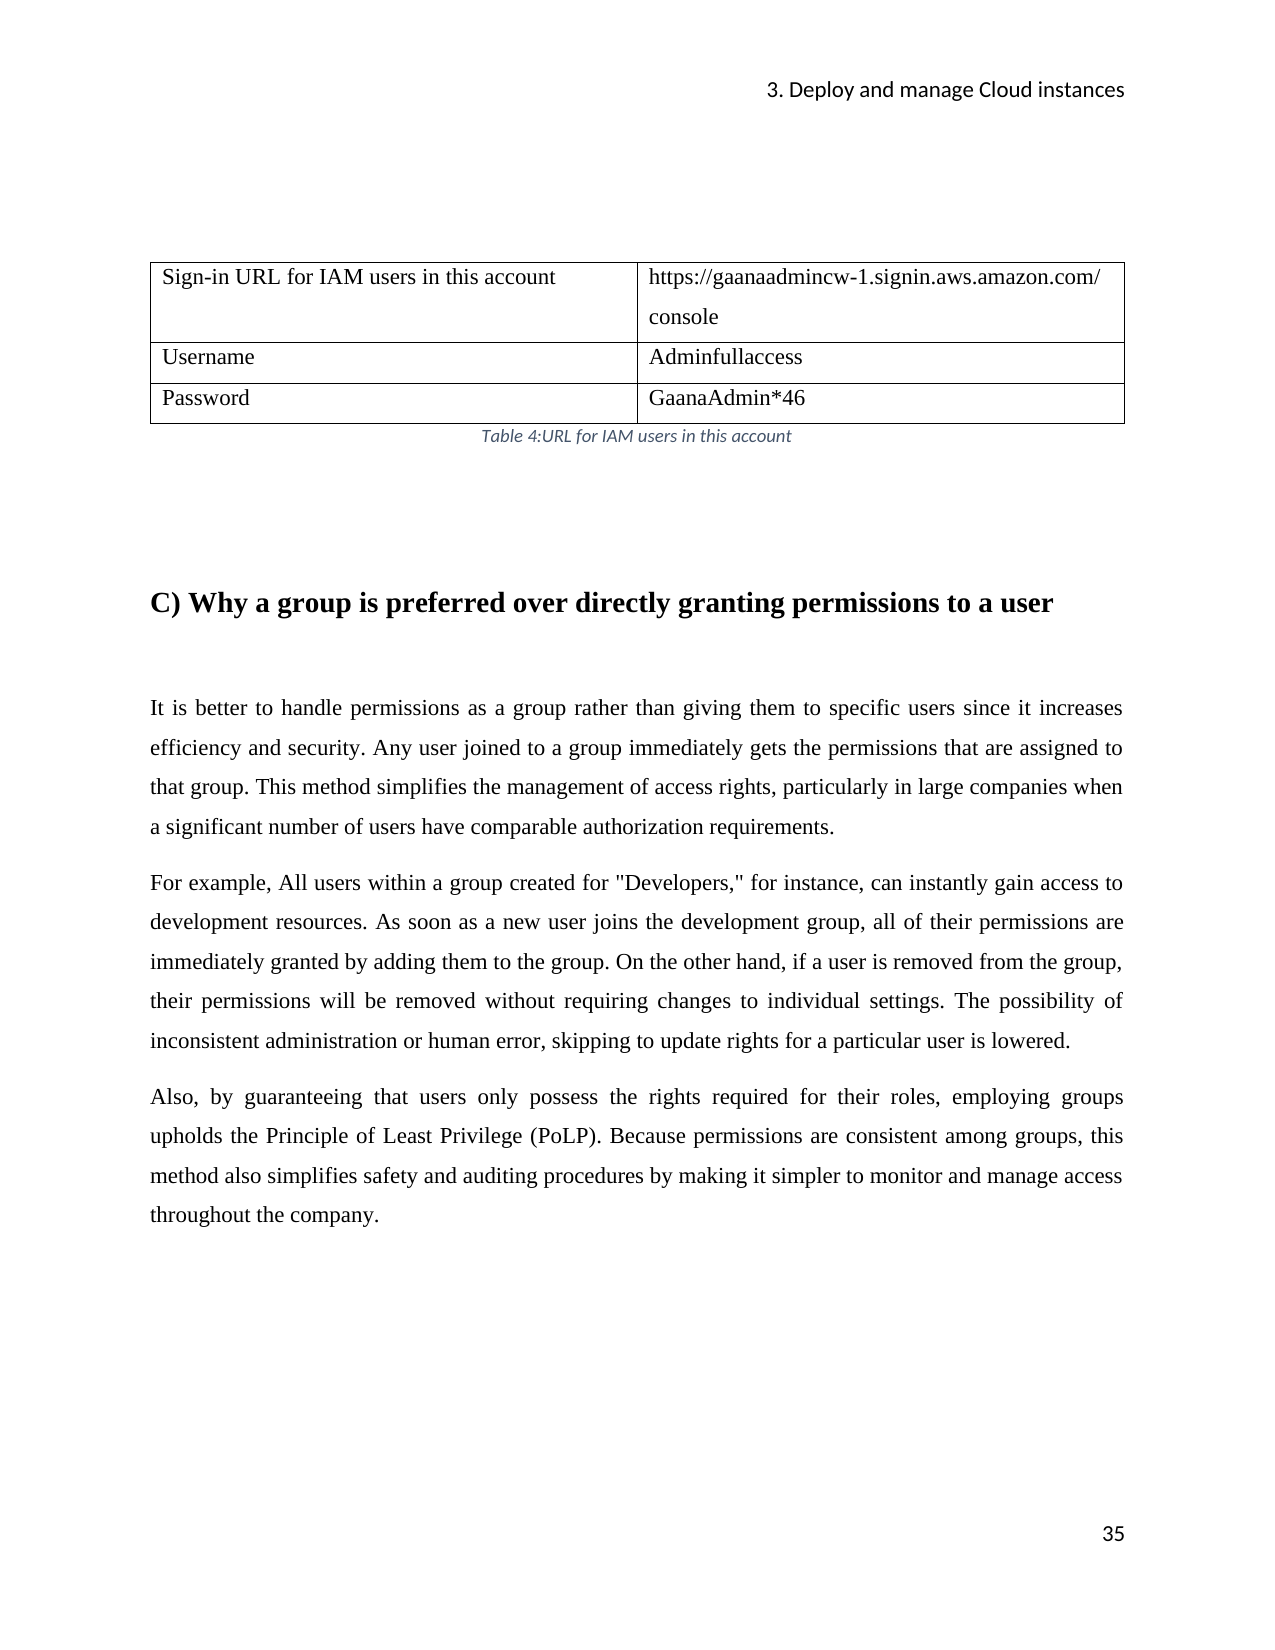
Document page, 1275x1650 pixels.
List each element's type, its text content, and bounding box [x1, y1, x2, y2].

text It is better to handle permissions as a group rather than giving them to specific users since it increases efficiency and security. Any user joined to a group immediately gets the permissions that are assigned to that group. This method simplifies the management of access rights, particularly in large companies when a significant number of users have comparable authorization requirements. [150, 694, 1125, 839]
table_cell GaanaAdmin*46 [638, 384, 1124, 423]
text Table 4:URL for IAM users in this account [150, 424, 1125, 447]
table_cell Username [151, 343, 637, 383]
text For example, All users within a group created for "Developers," for instance, can instantly gain access to development resources. As soon as a new user joins the development group, all of their permissions are immediately granted by adding them to the group. On the other hand, if a user is removed from the group, their permissions will be removed without requiring changes to individual settings. The possibility of inconsistent administration or human error, skipping to update rights for a particular user is lowered. [150, 869, 1125, 1053]
table_header https://gaanaadmincw-1.signin.aws.amazon.com/console [638, 263, 1124, 342]
text Also, by guaranteeing that users only possess the rights required for their roles, employing groups upholds the Principle of Least Privilege (PoLP). Because permissions are consistent among groups, this method also simplifies safety and auditing procedures by making it simpler to monitor and manage access throughout the company. [150, 1083, 1125, 1228]
table_header Sign-in URL for IAM users in this account [151, 263, 637, 342]
table_cell Password [151, 384, 637, 423]
table_cell Adminfullaccess [638, 343, 1124, 383]
subtitle C) Why a group is preferred over directly granting permissions to a user [150, 585, 1125, 619]
